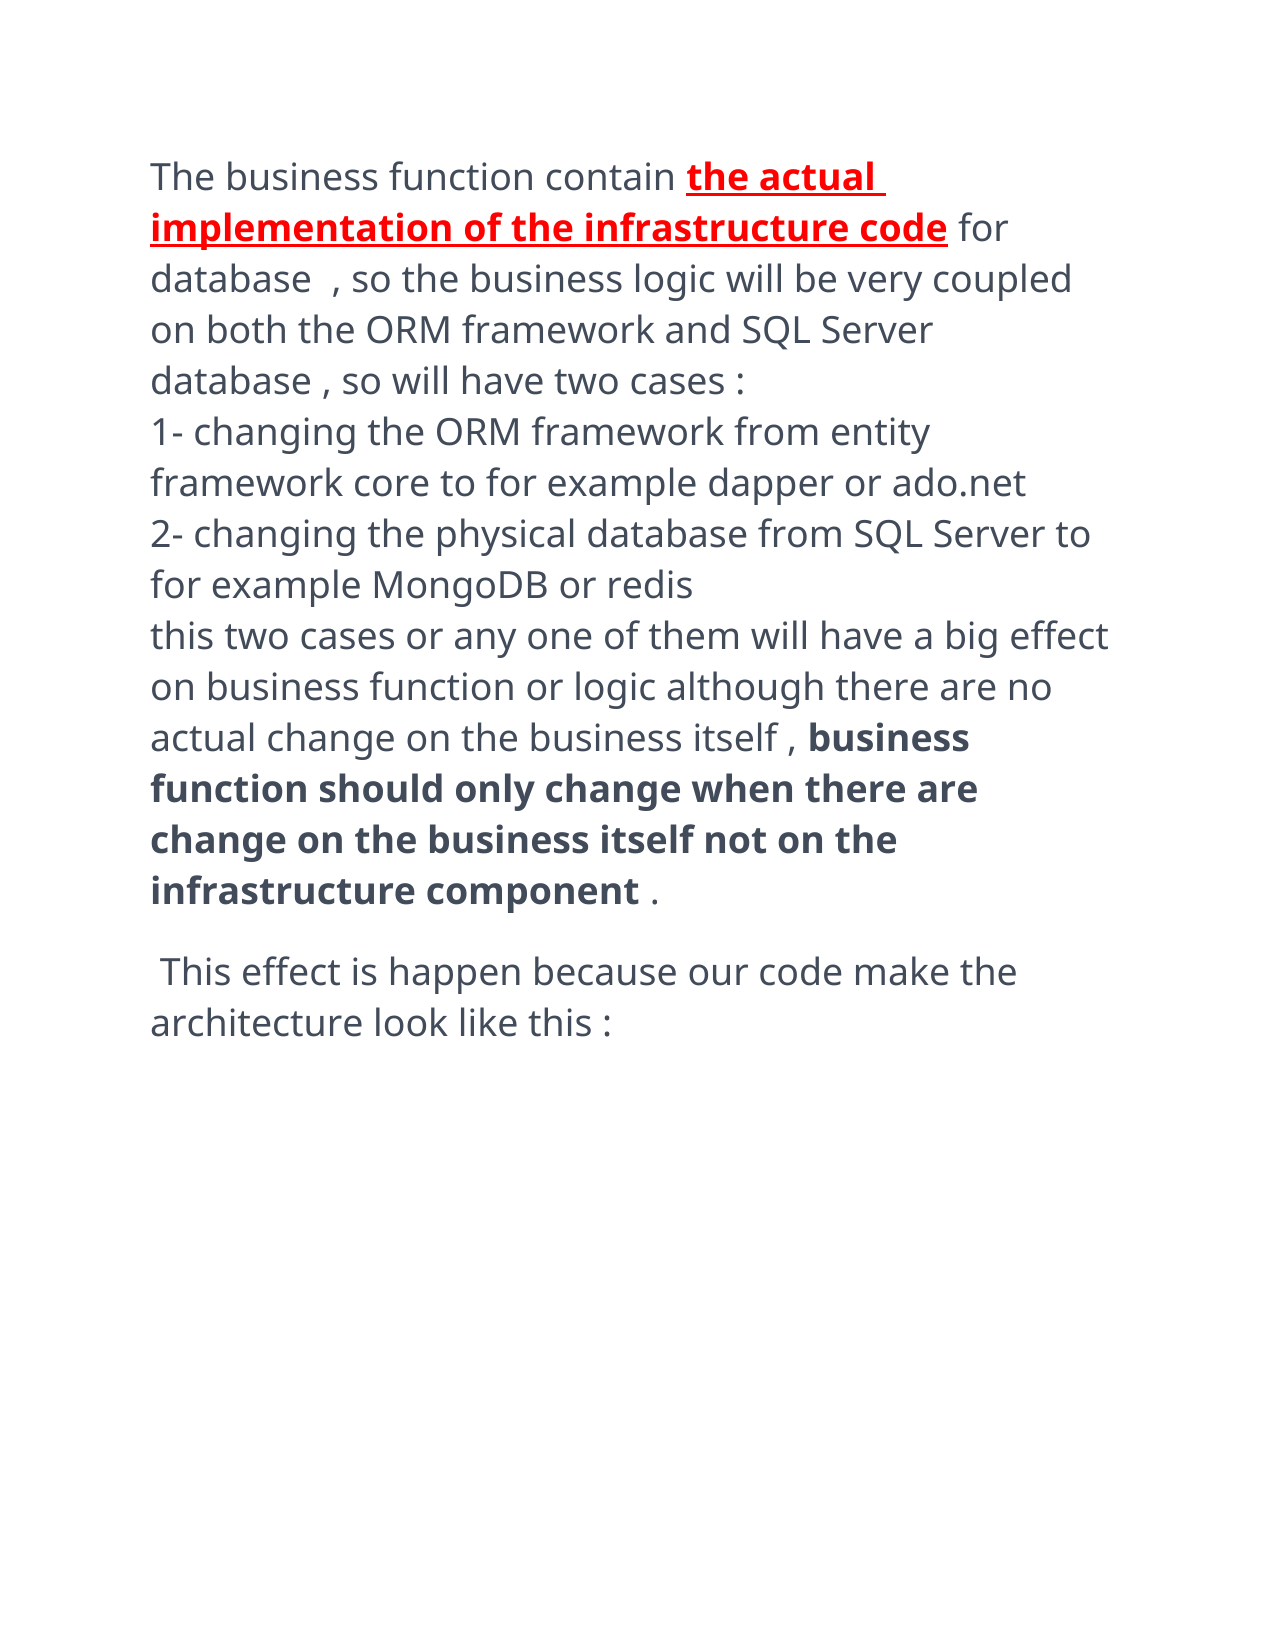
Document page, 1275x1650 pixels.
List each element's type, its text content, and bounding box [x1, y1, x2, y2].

text The business function contain the actual implementation of the infrastructure code for database , so the business logic will be very coupled on both the ORM framework and SQL Server database , so will have two cases : 1- changing the ORM framework from entity framework core to for example dapper or ado.net 2- changing the physical database from SQL Server to for example MongoDB or redis this two cases or any one of them will have a big effect on business function or logic although there are no actual change on the business itself , business function should only change when there are change on the business itself not on the infrastructure component . [150, 150, 1125, 916]
text This effect is happen because our code make the architecture look like this : [150, 945, 1125, 1047]
